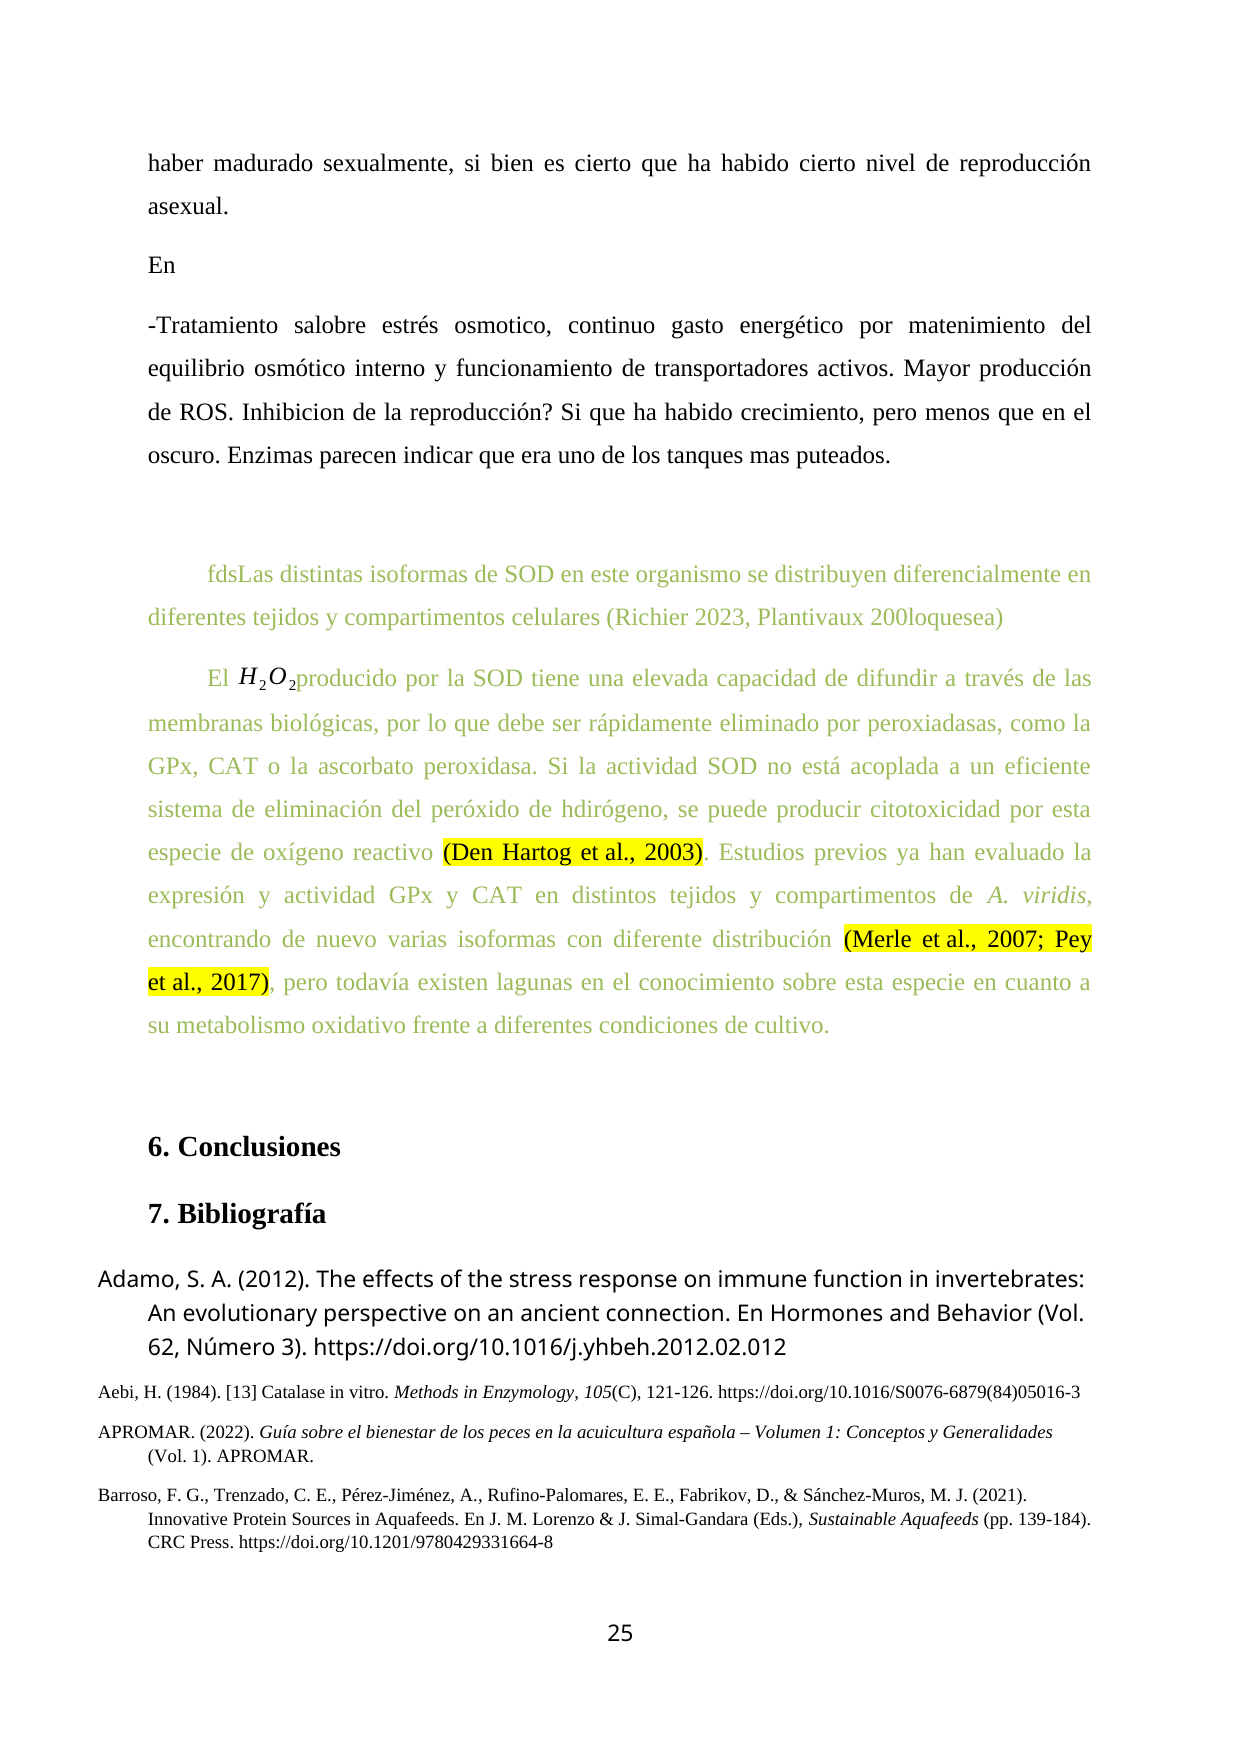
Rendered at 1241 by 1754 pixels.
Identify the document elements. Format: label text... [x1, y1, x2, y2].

text En [148, 251, 1092, 279]
text El producido por la SOD tiene una elevada capacidad de difundir a través de las membranas biológicas, por lo que debe ser rápidamente eliminado por peroxiadasas, como la GPx, CAT o la ascorbato peroxidasa. Si la actividad SOD no está acoplada a un eficiente sistema de eliminación del peróxido de hdirógeno, se puede producir citotoxicidad por esta especie de oxígeno reactivo . Estudios previos ya han evaluado la expresión y actividad GPx y CAT en distintos tejidos y compartimentos de A. viridis, encontrando de nuevo varias isoformas con diferente distribución , pero todavía existen lagunas en el conocimiento sobre esta especie en cuanto a su metabolismo oxidativo frente a diferentes condiciones de cultivo. [148, 662, 1092, 1039]
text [148, 148, 1092, 219]
text fdsLas distintas isoformas de SOD en este organismo se distribuyen diferencialmente en diferentes tejidos y compartimentos celulares (Richier 2023, Plantivaux 200loquesea) [148, 559, 1092, 631]
list Bibliografía [148, 1196, 1092, 1230]
text -Tratamiento salobre estrés osmotico, continuo gasto energético por matenimiento del equilibrio osmótico interno y funcionamiento de transportadores activos. Mayor producción de ROS. Inhibicion de la reproducción? Si que ha habido crecimiento, pero menos que en el oscuro. Enzimas parecen indicar que era uno de los tanques mas puteados. [148, 310, 1092, 468]
list Conclusiones [148, 1129, 1092, 1163]
